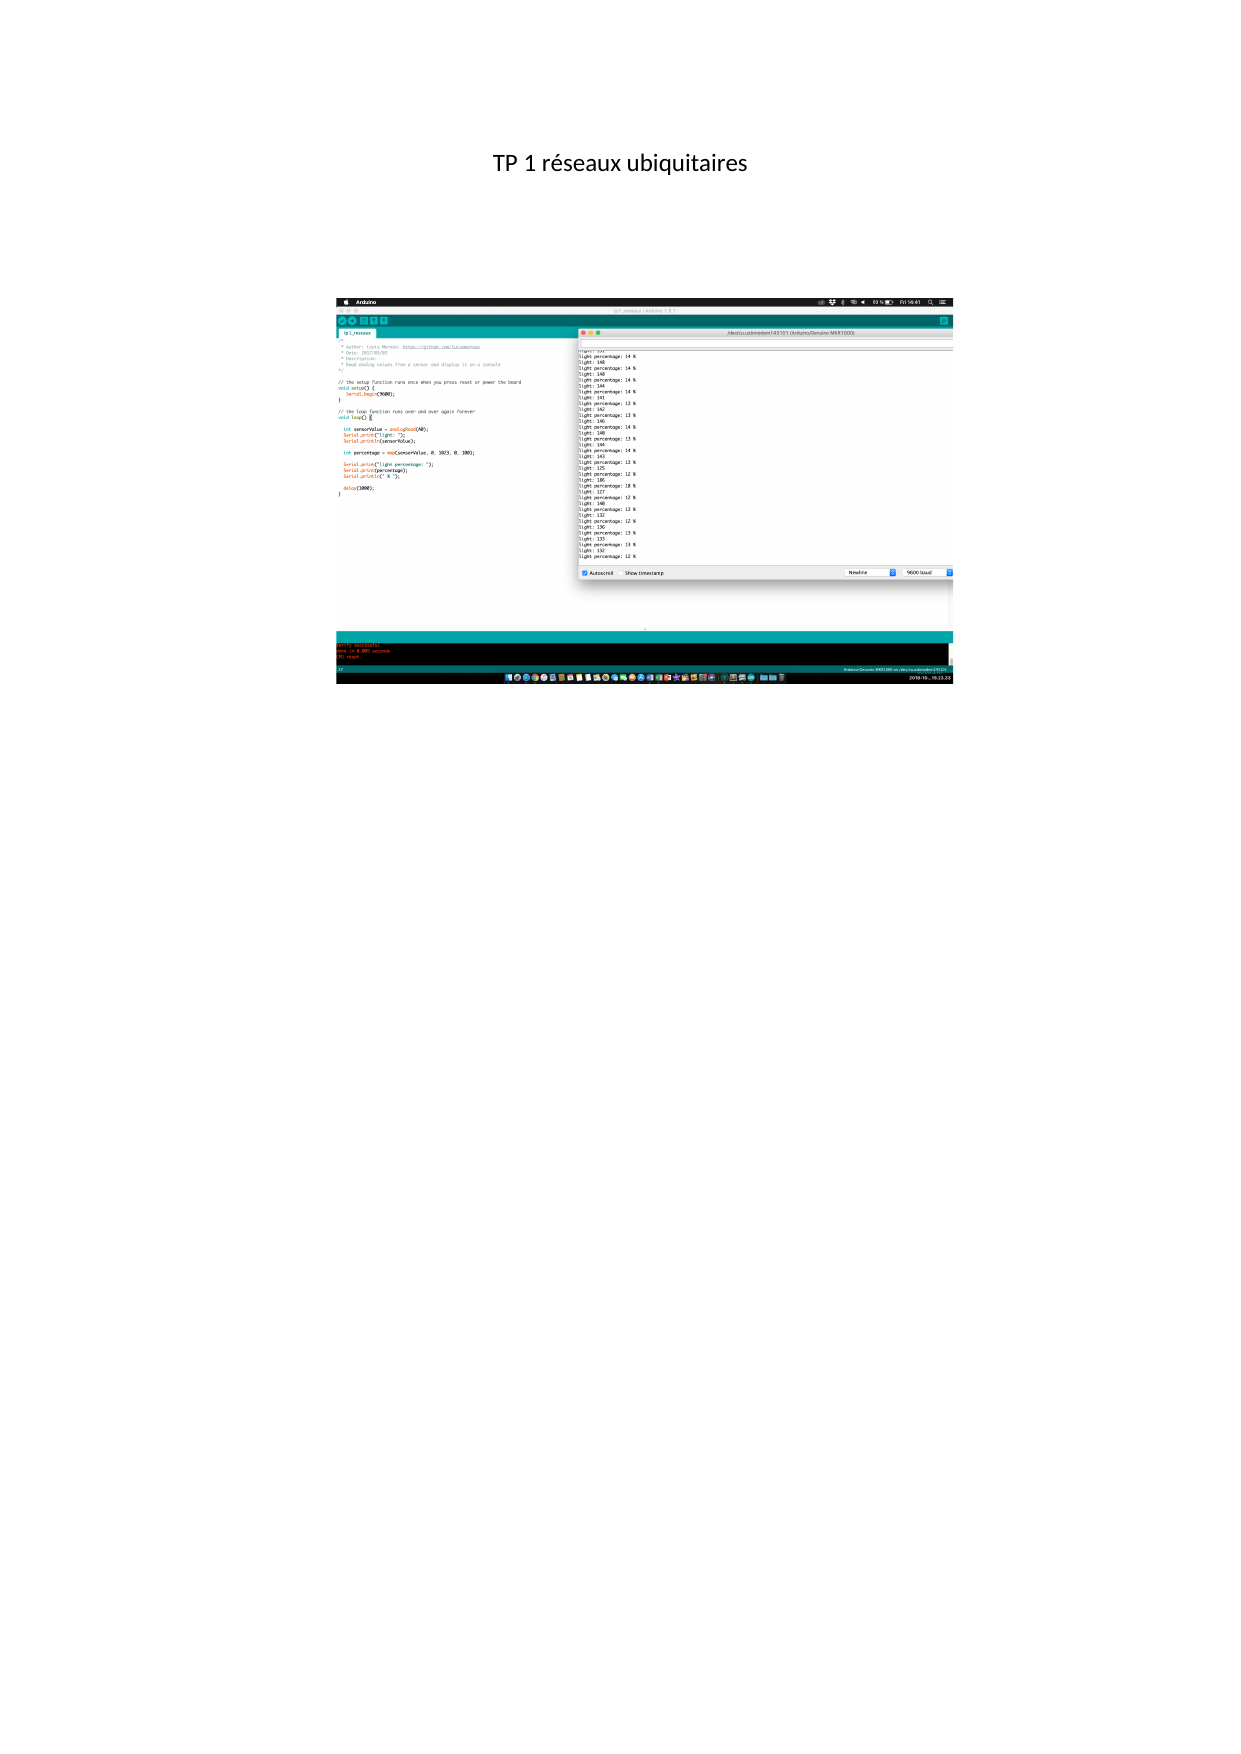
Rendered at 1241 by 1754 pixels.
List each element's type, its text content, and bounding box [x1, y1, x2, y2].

text TP 1 réseaux ubiquitaires [148, 148, 1093, 178]
picture [336, 298, 954, 684]
